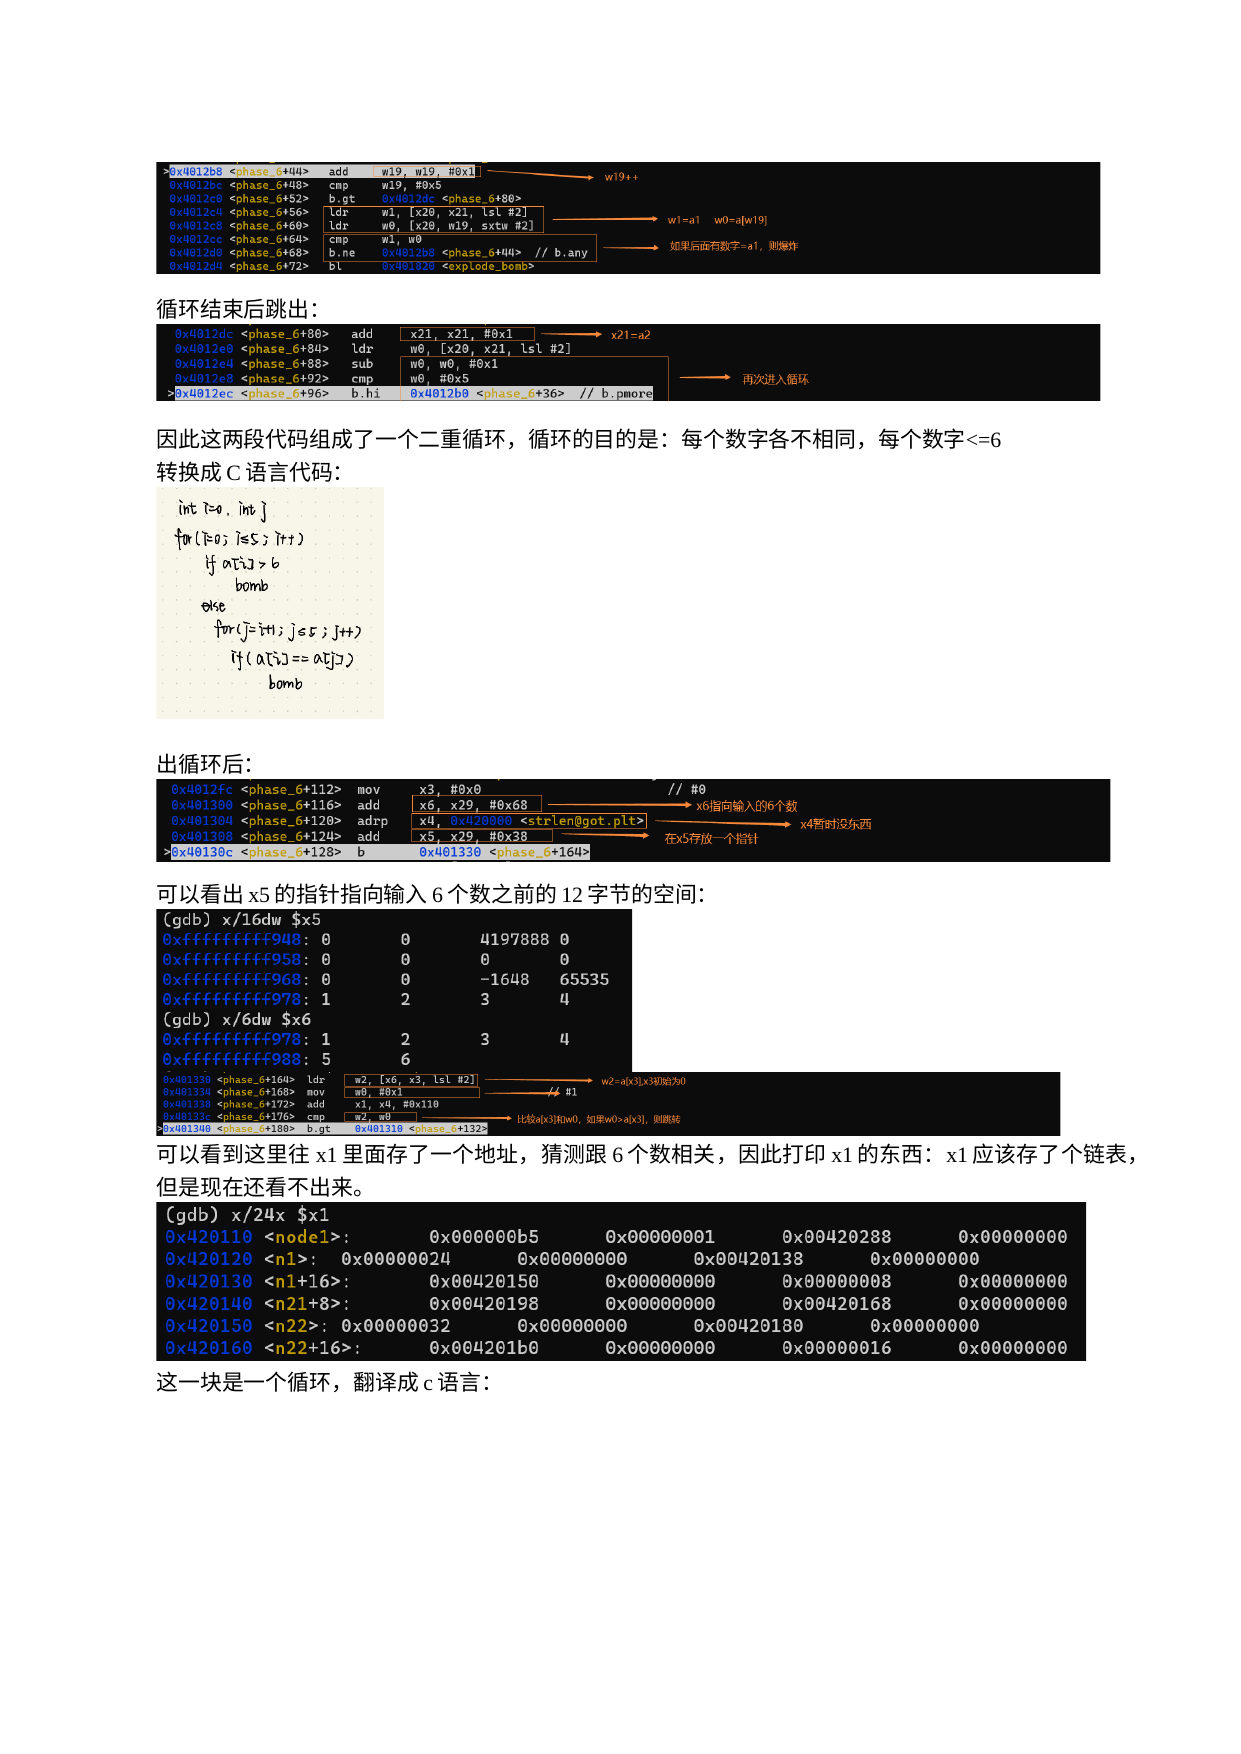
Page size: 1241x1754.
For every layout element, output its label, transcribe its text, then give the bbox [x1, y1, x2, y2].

picture [156, 1202, 1087, 1361]
picture [156, 779, 1111, 862]
text 转换成C语言代码： [156, 454, 1128, 487]
text 因此这两段代码组成了一个二重循环，循环的目的是：每个数字各不相同，每个数字<=6 [156, 422, 1128, 454]
picture [156, 487, 384, 719]
text 出循环后： [156, 747, 1128, 779]
text 这一块是一个循环，翻译成c语言： [156, 1364, 1128, 1397]
text 可以看出x5的指针指向输入6个数之前的12字节的空间： [156, 877, 1128, 909]
text 循环结束后跳出： [156, 292, 1128, 324]
picture [156, 909, 1061, 1136]
text 可以看到这里往x1里面存了一个地址，猜测跟6个数相关，因此打印x1的东西：x1应该存了个链表，但是现在还看不出来。 [156, 1137, 1128, 1202]
picture [156, 324, 1101, 401]
picture [156, 162, 1101, 274]
